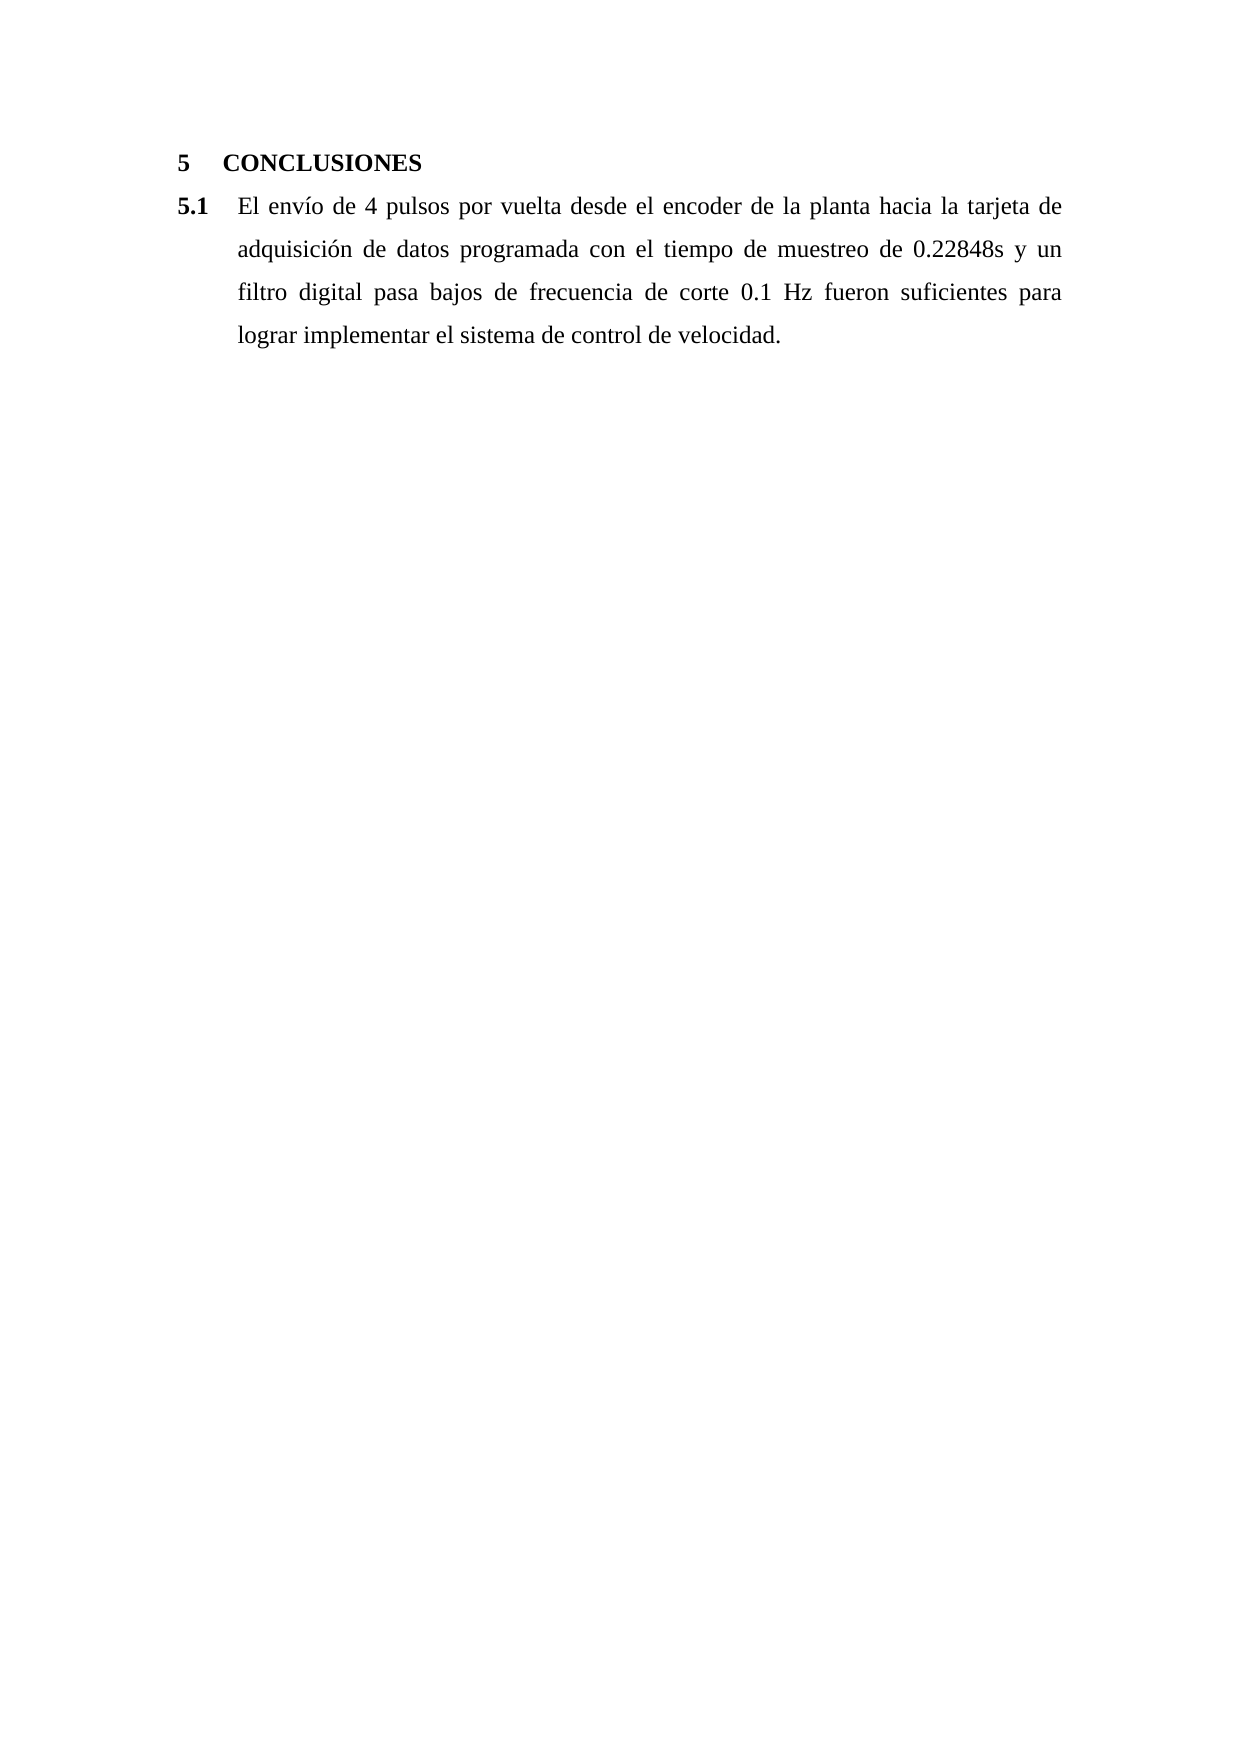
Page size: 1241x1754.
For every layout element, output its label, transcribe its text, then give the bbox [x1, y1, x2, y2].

subtitle El envío de 4 pulsos por vuelta desde el encoder de la planta hacia la tarjeta de adquisición de datos programada con el tiempo de muestreo de 0.22848s y un filtro digital pasa bajos de frecuencia de corte 0.1 Hz fueron suficientes para lograr implementar el sistema de control de velocidad. [177, 191, 1063, 349]
subtitle CONCLUSIONES [177, 148, 1063, 176]
